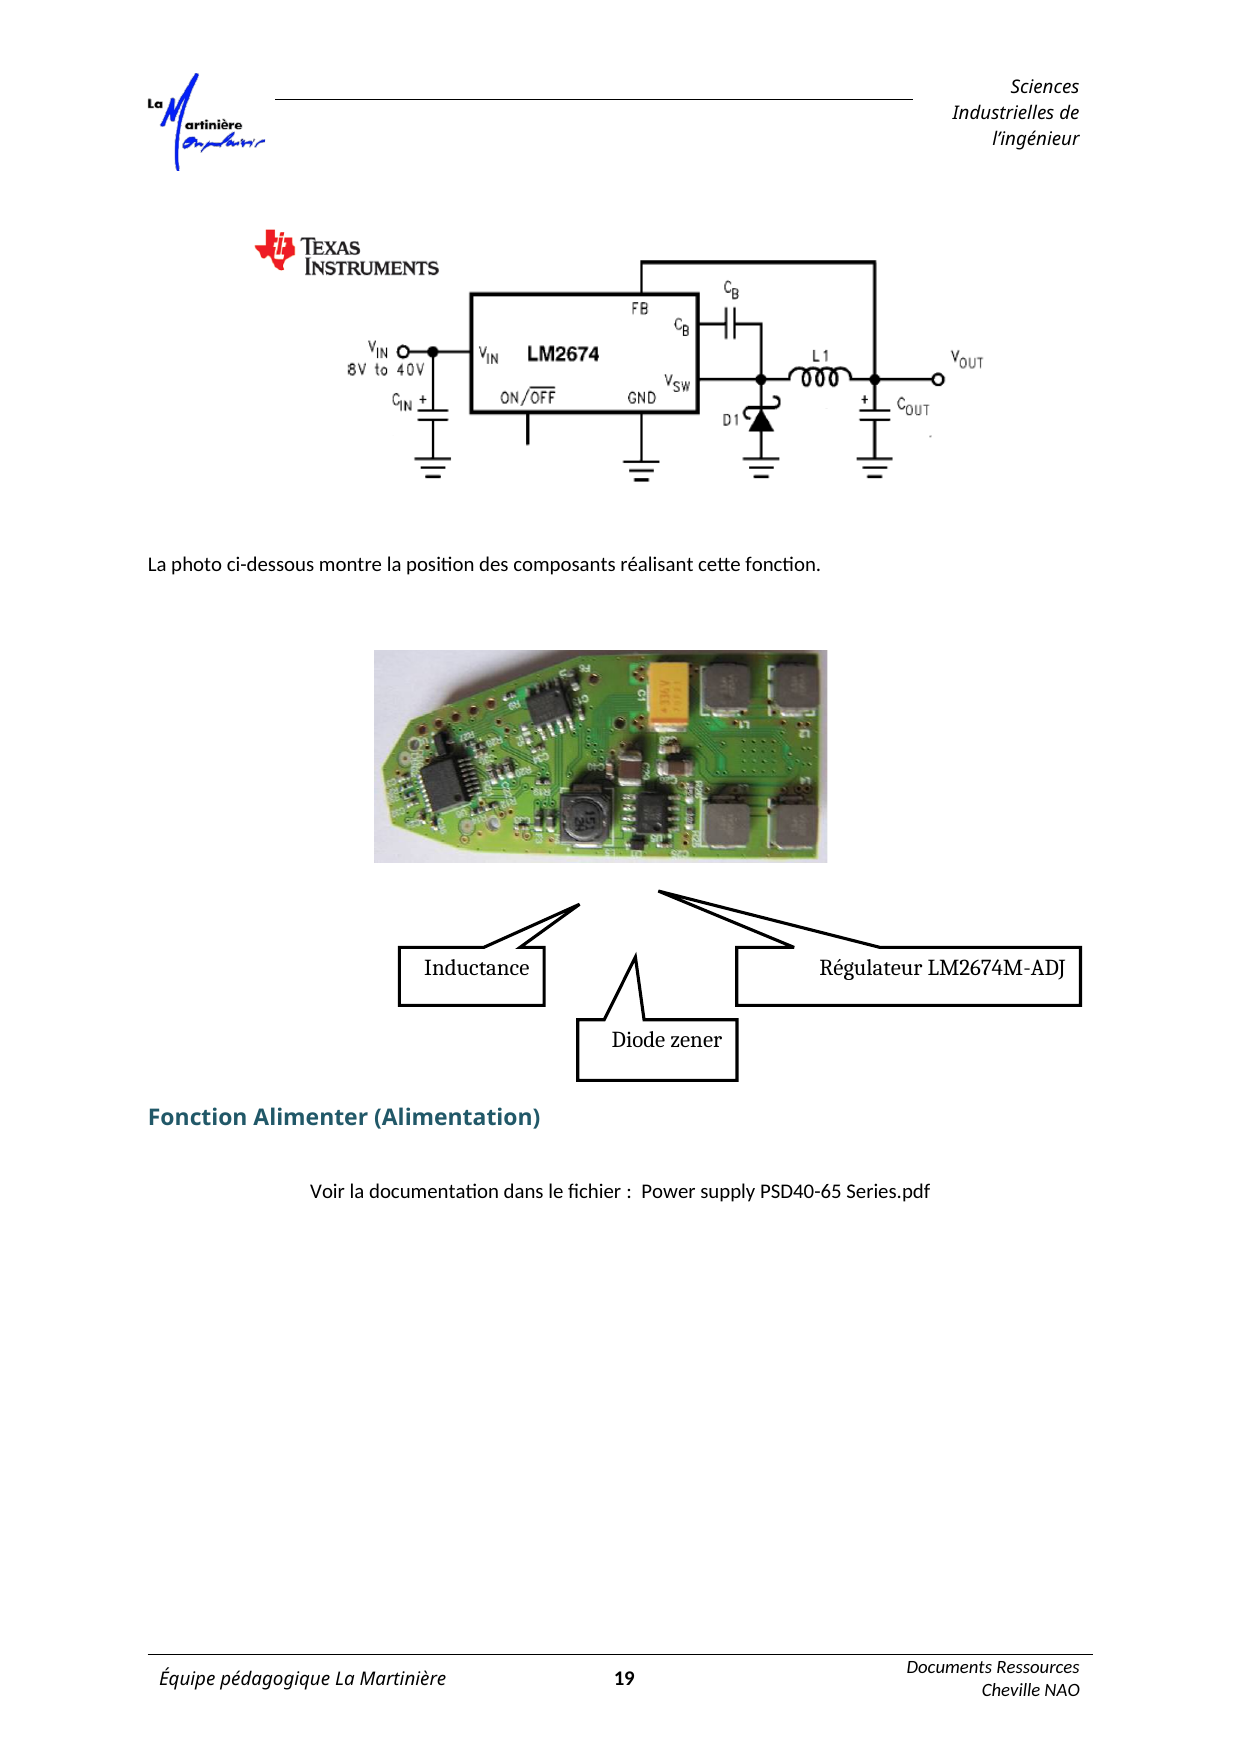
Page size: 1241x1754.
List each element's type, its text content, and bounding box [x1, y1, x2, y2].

subtitle Fonction Alimenter (Alimentation) [148, 1101, 1093, 1132]
picture [374, 650, 828, 863]
picture [230, 220, 1017, 491]
text La photo ci-dessous montre la position des composants réalisant cette fonction. [148, 551, 1093, 576]
picture [147, 73, 266, 171]
text Voir la documentation dans le fichier : Power supply PSD40-65 Series.pdf [148, 1178, 1093, 1204]
